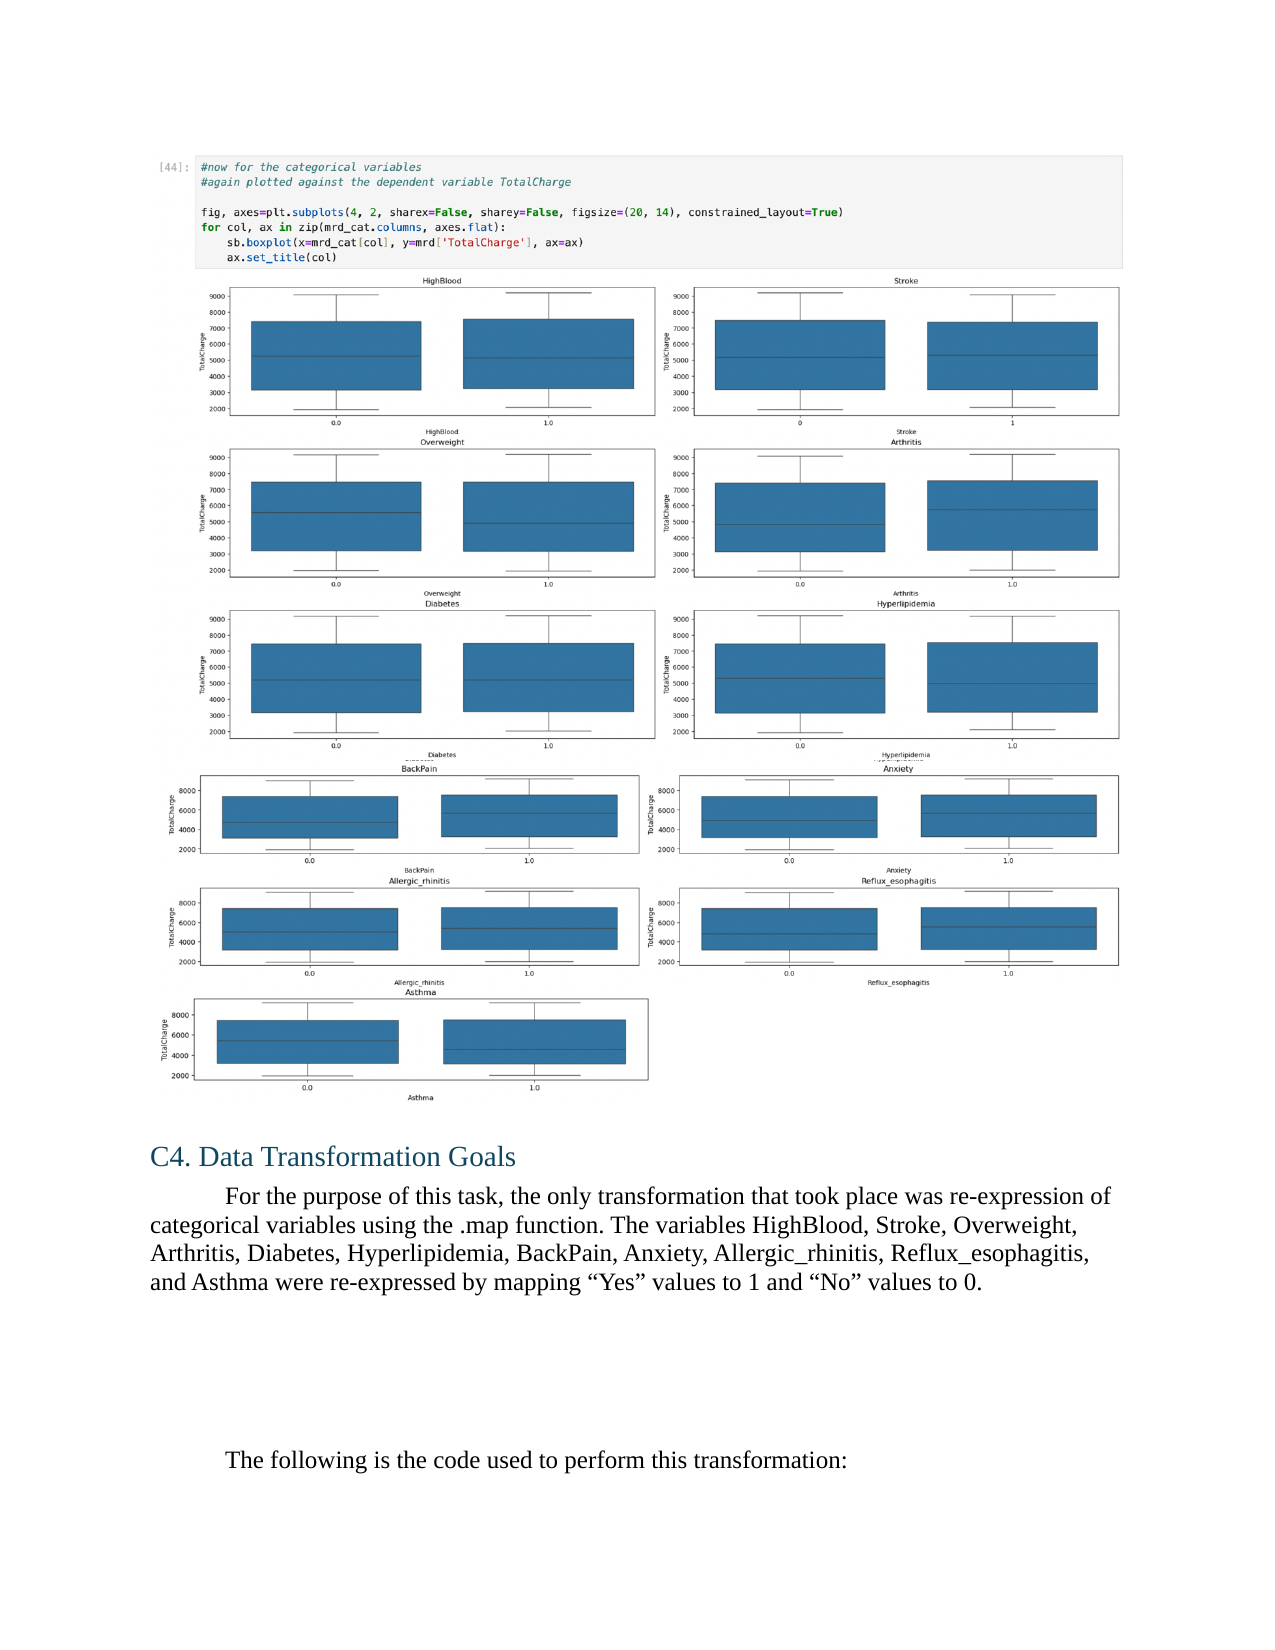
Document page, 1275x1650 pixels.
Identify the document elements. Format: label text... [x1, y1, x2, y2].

picture [150, 760, 1122, 1102]
text For the purpose of this task, the only transformation that took place was re-expression of categorical variables using the .map function. The variables HighBlood, Stroke, Overweight, Arthritis, Diabetes, Hyperlipidemia, BackPain, Anxiety, Allergic_rhinitis, Reflux_esophagitis, and Asthma were re-expressed by mapping “Yes” values to 1 and “No” values to 0. [150, 1181, 1125, 1296]
text The following is the code used to perform this transformation: [150, 1445, 1125, 1474]
subtitle C4. Data Transformation Goals [150, 1139, 1125, 1173]
picture [150, 150, 1122, 758]
